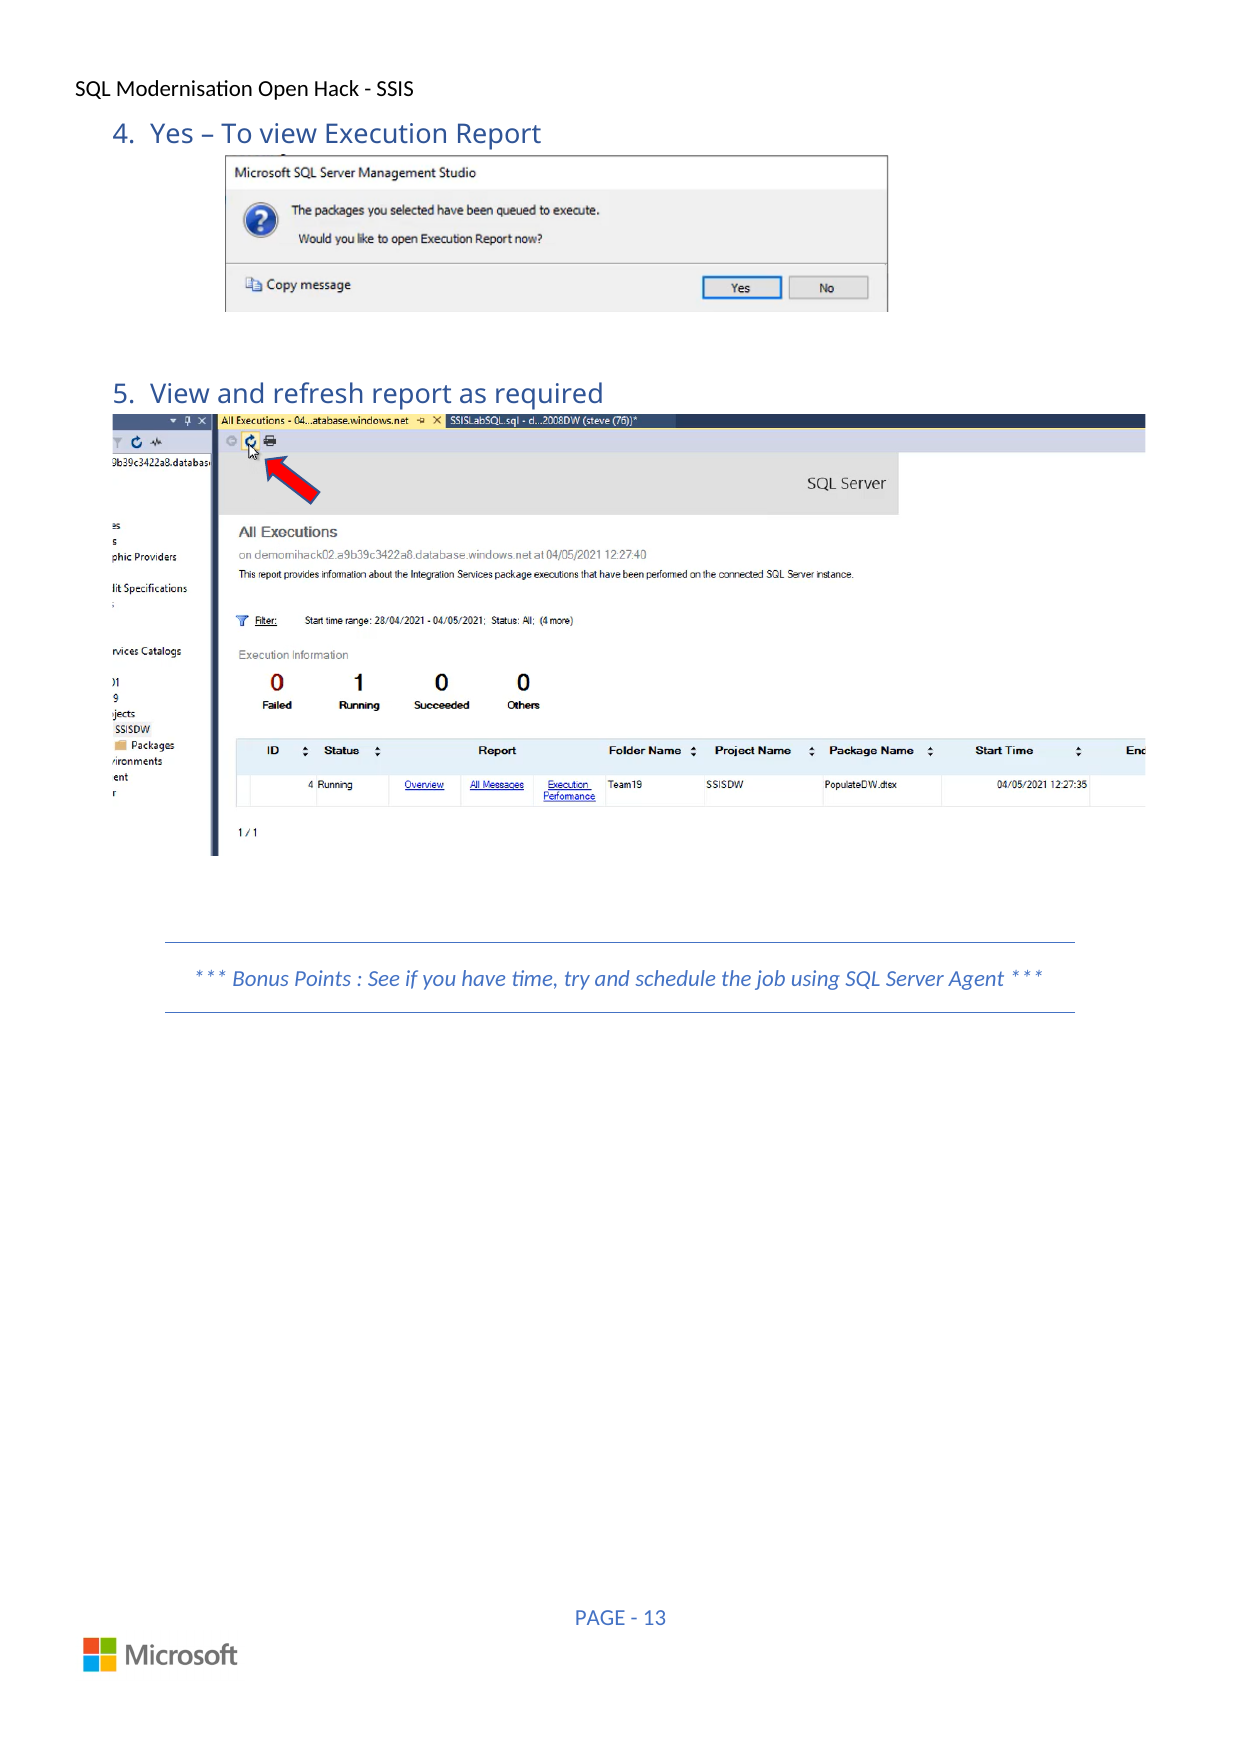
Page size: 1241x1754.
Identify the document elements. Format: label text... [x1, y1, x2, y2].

subtitle Yes – To view Execution Report [112, 115, 1165, 152]
text *** Bonus Points : See if you have time, try and schedule the job using SQL Server Agent *** [165, 943, 1075, 1012]
picture [225, 154, 889, 312]
picture [75, 1630, 246, 1681]
picture [112, 414, 1146, 856]
subtitle View and refresh report as required [112, 375, 1165, 412]
